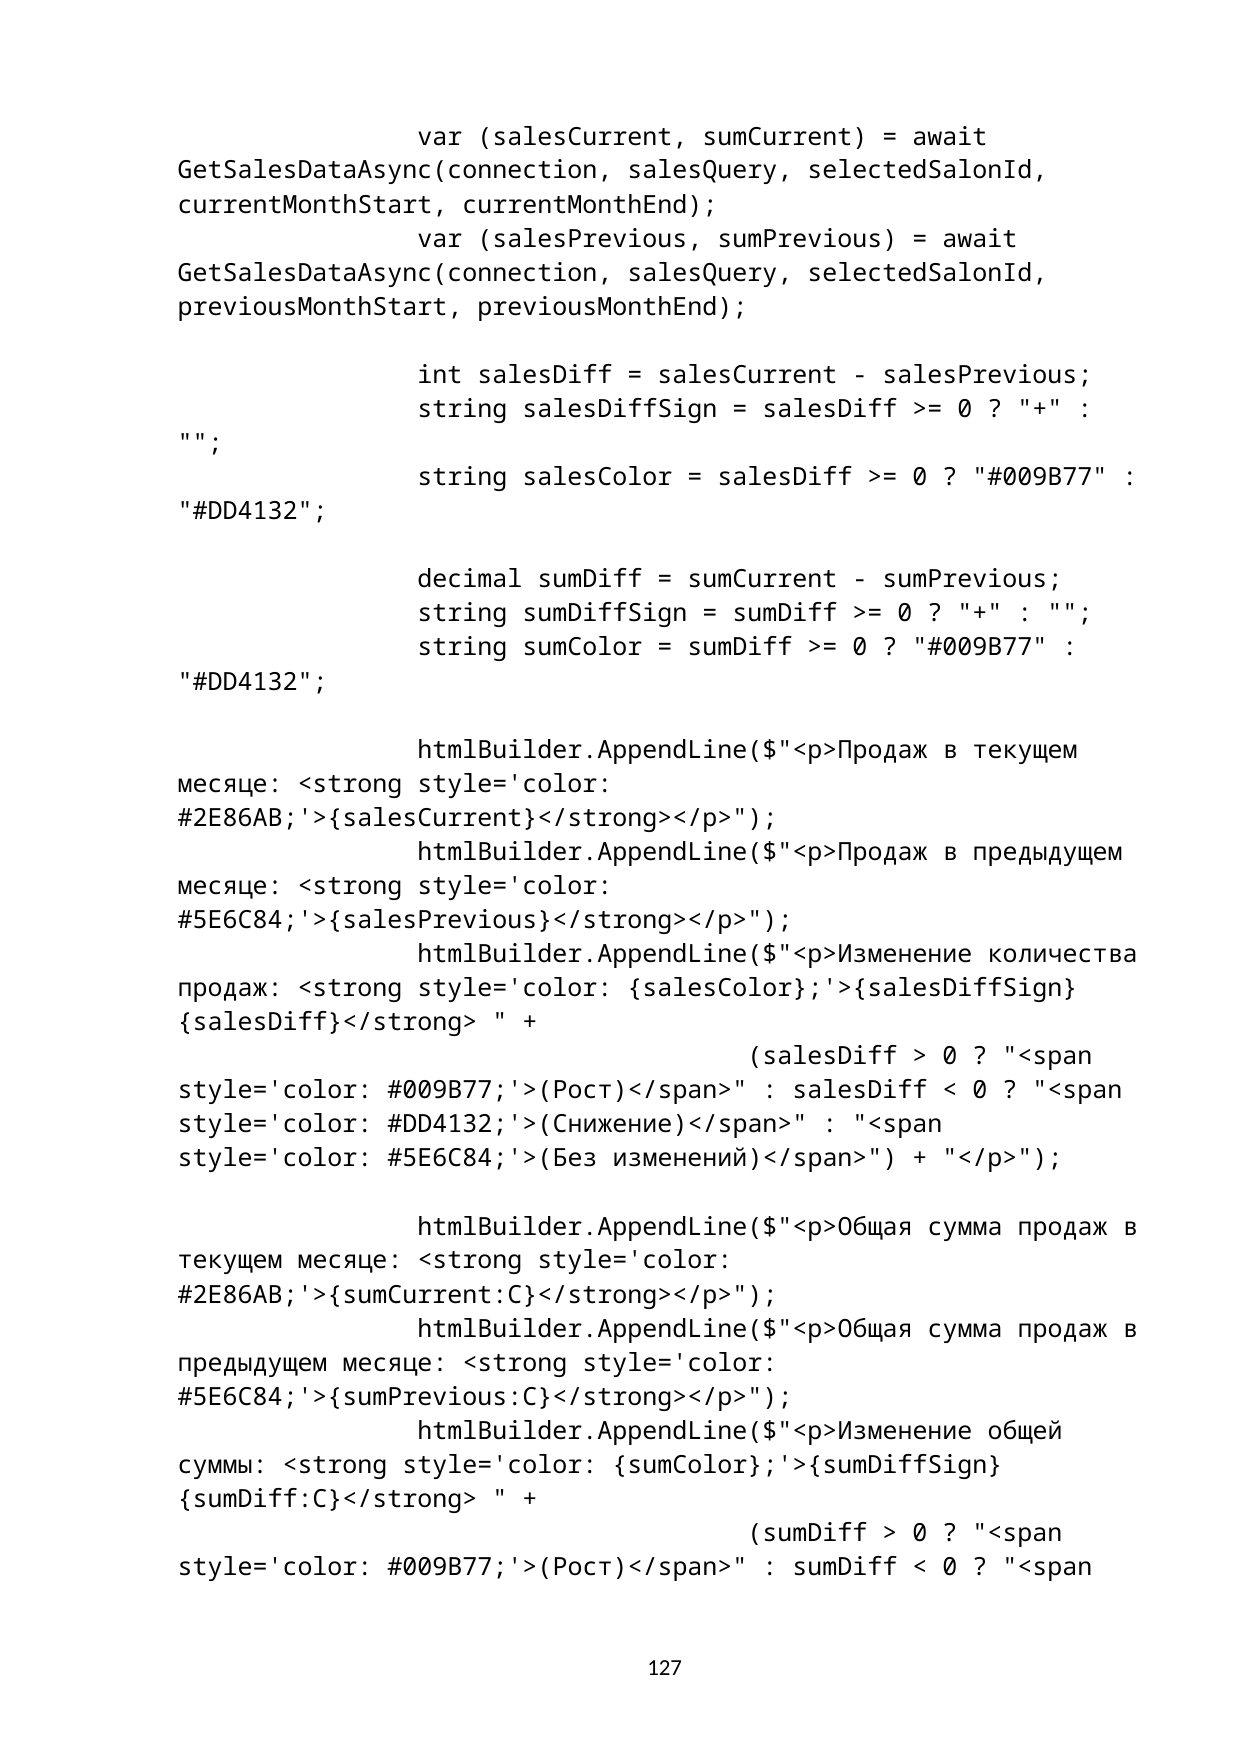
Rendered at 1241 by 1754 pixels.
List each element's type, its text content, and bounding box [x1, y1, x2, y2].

text string sumColor = sumDiff >= 0 ? "#009B77" : "#DD4132"; [177, 629, 1152, 697]
text htmlBuilder.AppendLine($"<p>Общая сумма продаж в предыдущем месяце: <strong style='color: #5E6C84;'>{sumPrevious:C}</strong></p>"); [177, 1310, 1152, 1412]
text (salesDiff > 0 ? "<span style='color: #009B77;'>(Рост)</span>" : salesDiff < 0 ? "<span style='color: #DD4132;'>(Снижение)</span>" : "<span style='color: #5E6C84;'>(Без изменений)</span>") + "</p>"); [177, 1038, 1152, 1174]
text htmlBuilder.AppendLine($"<p>Изменение общей суммы: <strong style='color: {sumColor};'>{sumDiffSign}{sumDiff:C}</strong> " + [177, 1412, 1152, 1515]
text int salesDiff = salesCurrent - salesPrevious; [177, 357, 1152, 391]
text htmlBuilder.AppendLine($"<p>Продаж в текущем месяце: <strong style='color: #2E86AB;'>{salesCurrent}</strong></p>"); [177, 731, 1152, 833]
text htmlBuilder.AppendLine($"<p>Изменение количества продаж: <strong style='color: {salesColor};'>{salesDiffSign}{salesDiff}</strong> " + [177, 936, 1152, 1038]
text string sumDiffSign = sumDiff >= 0 ? "+" : ""; [177, 595, 1152, 629]
text string salesColor = salesDiff >= 0 ? "#009B77" : "#DD4132"; [177, 459, 1152, 527]
text string salesDiffSign = salesDiff >= 0 ? "+" : ""; [177, 391, 1152, 459]
text var (salesPrevious, sumPrevious) = await GetSalesDataAsync(connection, salesQuery, selectedSalonId, previousMonthStart, previousMonthEnd); [177, 220, 1152, 322]
text var (salesCurrent, sumCurrent) = await GetSalesDataAsync(connection, salesQuery, selectedSalonId, currentMonthStart, currentMonthEnd); [177, 118, 1152, 220]
text htmlBuilder.AppendLine($"<p>Продаж в предыдущем месяце: <strong style='color: #5E6C84;'>{salesPrevious}</strong></p>"); [177, 833, 1152, 936]
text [177, 1515, 1152, 1583]
text decimal sumDiff = sumCurrent - sumPrevious; [177, 561, 1152, 595]
text htmlBuilder.AppendLine($"<p>Общая сумма продаж в текущем месяце: <strong style='color: #2E86AB;'>{sumCurrent:C}</strong></p>"); [177, 1208, 1152, 1310]
